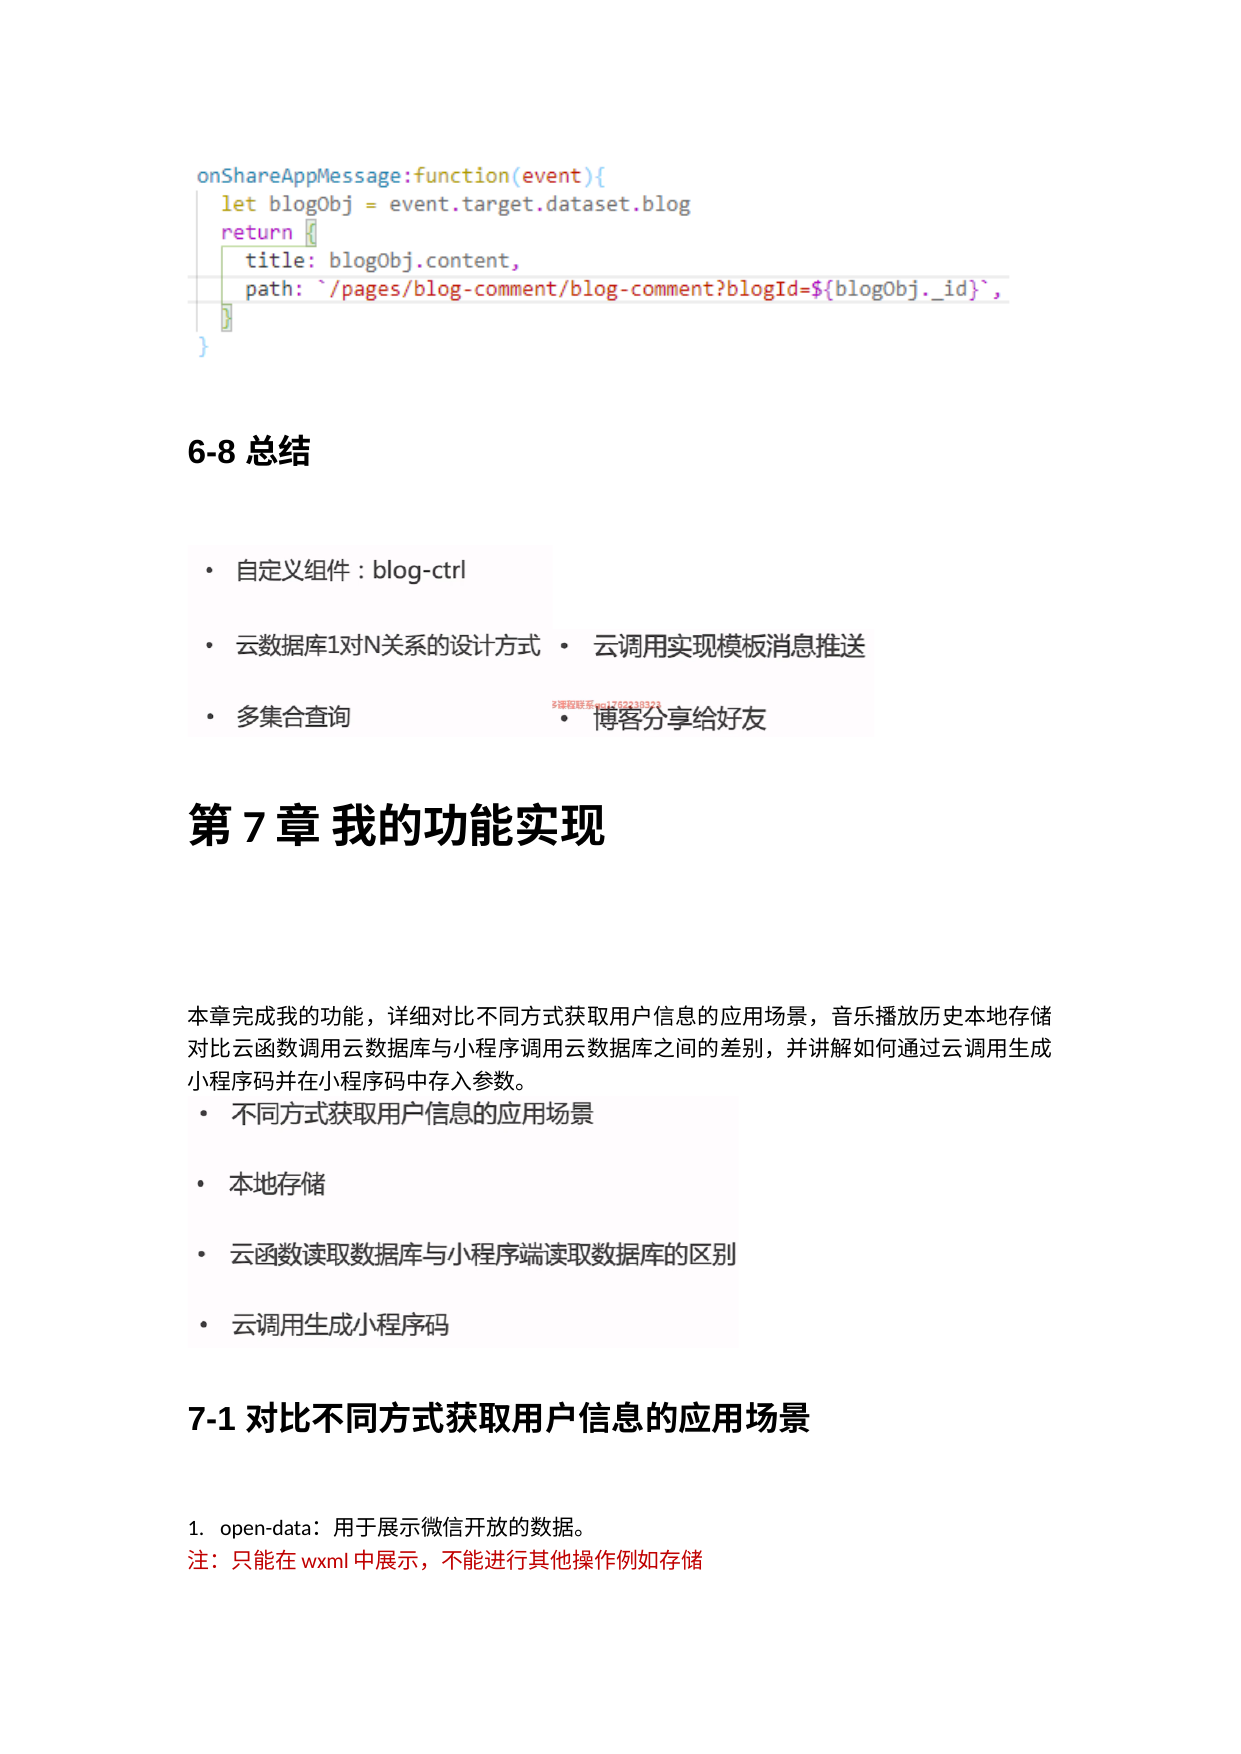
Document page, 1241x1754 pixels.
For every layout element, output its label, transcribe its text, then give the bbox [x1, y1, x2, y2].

picture [187, 1096, 739, 1348]
list open-data：用于展示微信开放的数据。 [187, 1510, 1053, 1542]
picture [187, 545, 875, 737]
text 本章完成我的功能，详细对比不同方式获取用户信息的应用场景，音乐播放历史本地存储，对比云函数调用云数据库与小程序调用云数据库之间的差别，并讲解如何通过云调用生成小程序码并在小程序码中存入参数。 [187, 998, 1053, 1096]
list 注：只能在wxml中展示，不能进行其他操作例如存储 [187, 1542, 1053, 1575]
subtitle 6-8 总结 [187, 417, 1053, 482]
subtitle 7-1 对比不同方式获取用户信息的应用场景 [187, 1383, 1053, 1448]
picture [187, 162, 1010, 362]
subtitle 第7章 我的功能实现 [187, 774, 1053, 871]
